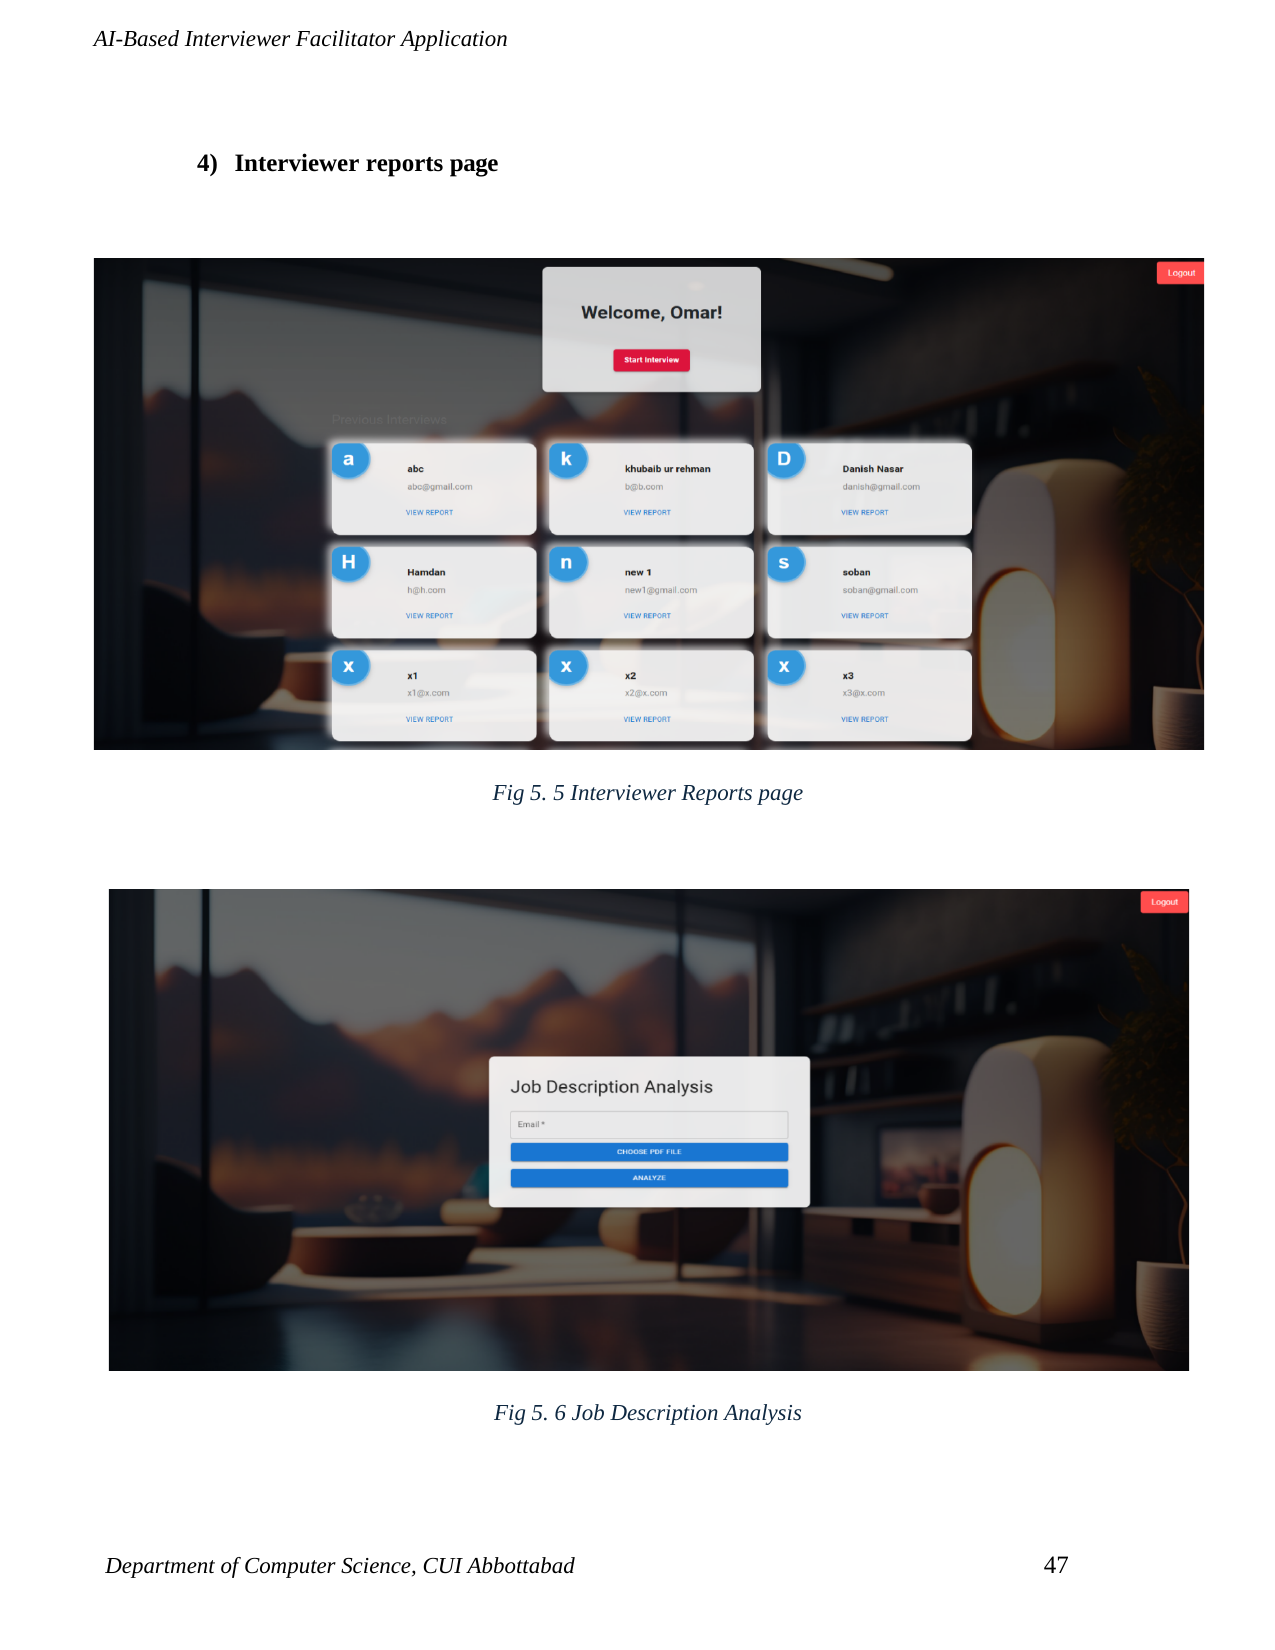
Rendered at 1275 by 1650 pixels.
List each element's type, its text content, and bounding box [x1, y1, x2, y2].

text Fig 5. 6 Job Description Analysis [94, 1399, 1204, 1425]
picture [93, 258, 1205, 750]
text Fig 5. 5 Interviewer Reports page [94, 779, 1204, 805]
list Interviewer reports page [197, 148, 1204, 176]
picture [108, 889, 1190, 1371]
